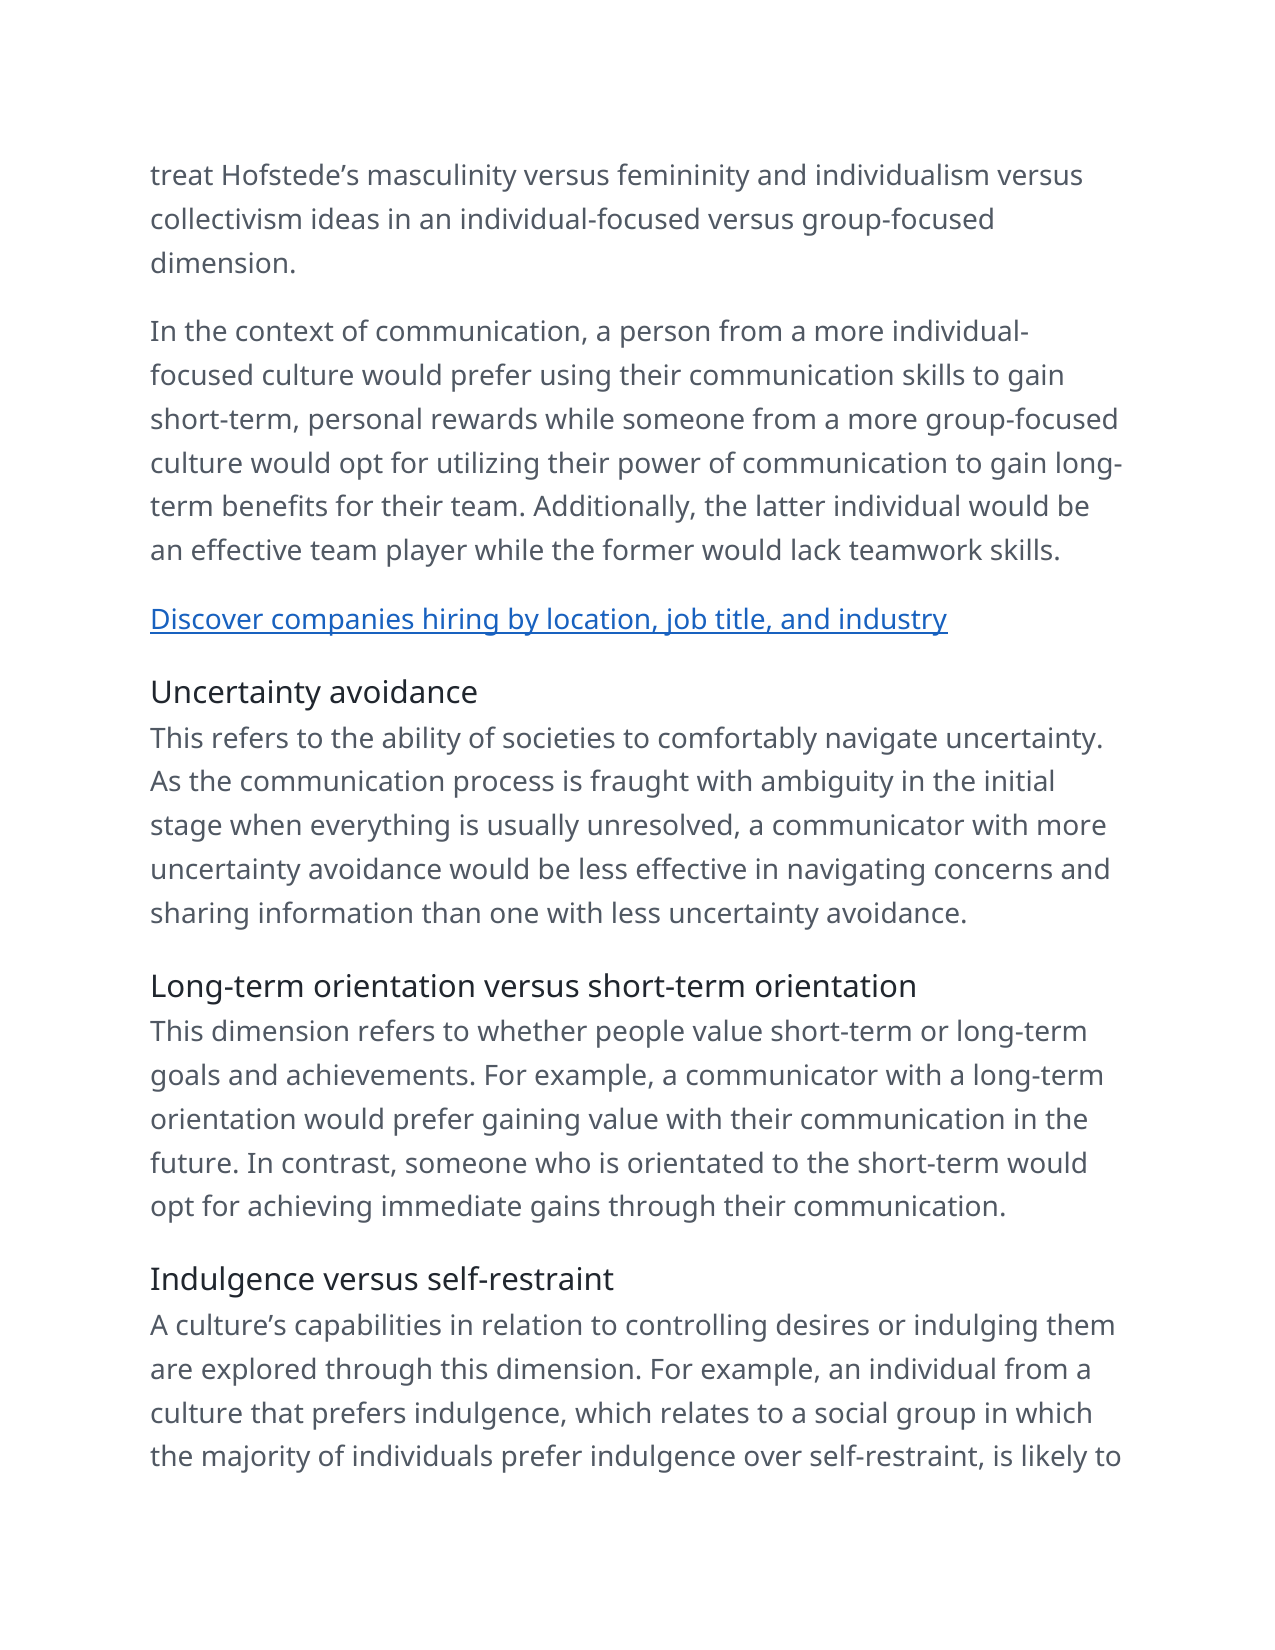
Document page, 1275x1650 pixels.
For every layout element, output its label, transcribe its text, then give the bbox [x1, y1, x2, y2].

text Individualism versus collectivism: This differentiates cultures based on whether people prefer to work for themselves or work with others. Therefore, it closely resembles the differences articulated in the masculinity versus femininity dimension. Subsequently, it makes sense to treat Hofstede’s masculinity versus femininity and individualism versus collectivism ideas in an individual-focused versus group-focused dimension. [150, 267, 1125, 573]
text This refers to the ability of societies to comfortably navigate uncertainty. As the communication process is fraught with ambiguity in the initial stage when everything is usually unresolved, a communicator with more uncertainty avoidance would be less effective in navigating concerns and sharing information than one with less uncertainty avoidance. [150, 1004, 1125, 1223]
subtitle Uncertainty avoidance [150, 954, 1125, 1004]
text Discover companies hiring by location, job title, and industry [150, 885, 1125, 929]
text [150, 1298, 1125, 1429]
text In the context of communication, a person from a more individual-focused culture would prefer using their communication skills to gain short-term, personal rewards while someone from a more group-focused culture would opt for utilizing their power of communication to gain long-term benefits for their team. Additionally, the latter individual would be an effective team player while the former would lack teamwork skills. [150, 598, 1125, 860]
list Achievement versus caring for the weak [187, 194, 1125, 237]
subtitle Long-term orientation versus short-term orientation [150, 1248, 1125, 1298]
list Material reward versus quality of life [187, 150, 1125, 194]
